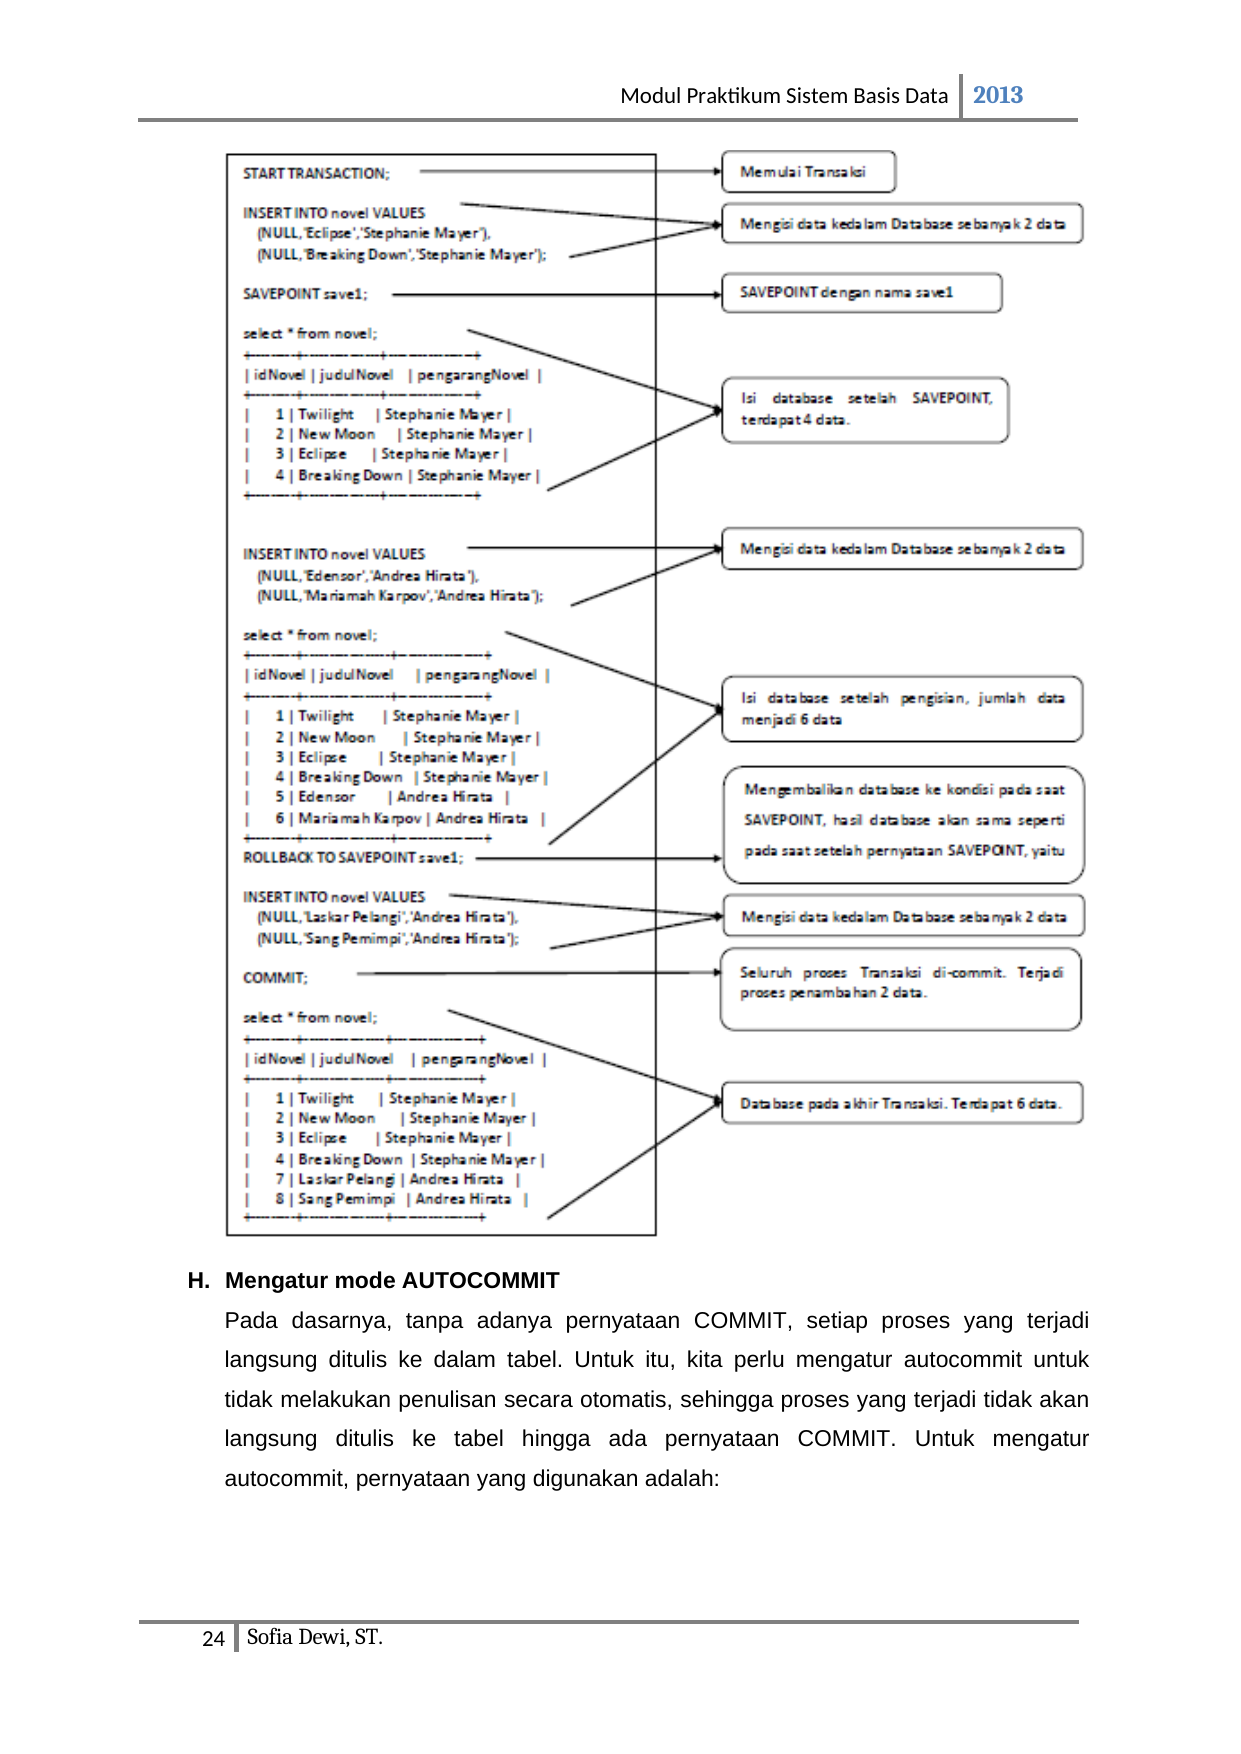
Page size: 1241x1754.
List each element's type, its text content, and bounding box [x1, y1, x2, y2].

picture [224, 150, 1088, 1254]
list Pada dasarnya, tanpa adanya pernyataan COMMIT, setiap proses yang terjadi langsung ditulis ke dalam tabel. Untuk itu, kita perlu mengatur autocommit untuk tidak melakukan penulisan secara otomatis, sehingga proses yang terjadi tidak akan langsung ditulis ke tabel hingga ada pernyataan COMMIT. Untuk mengatur autocommit, pernyataan yang digunakan adalah: [224, 1307, 1090, 1491]
list Mengatur mode AUTOCOMMIT [187, 1267, 1090, 1293]
